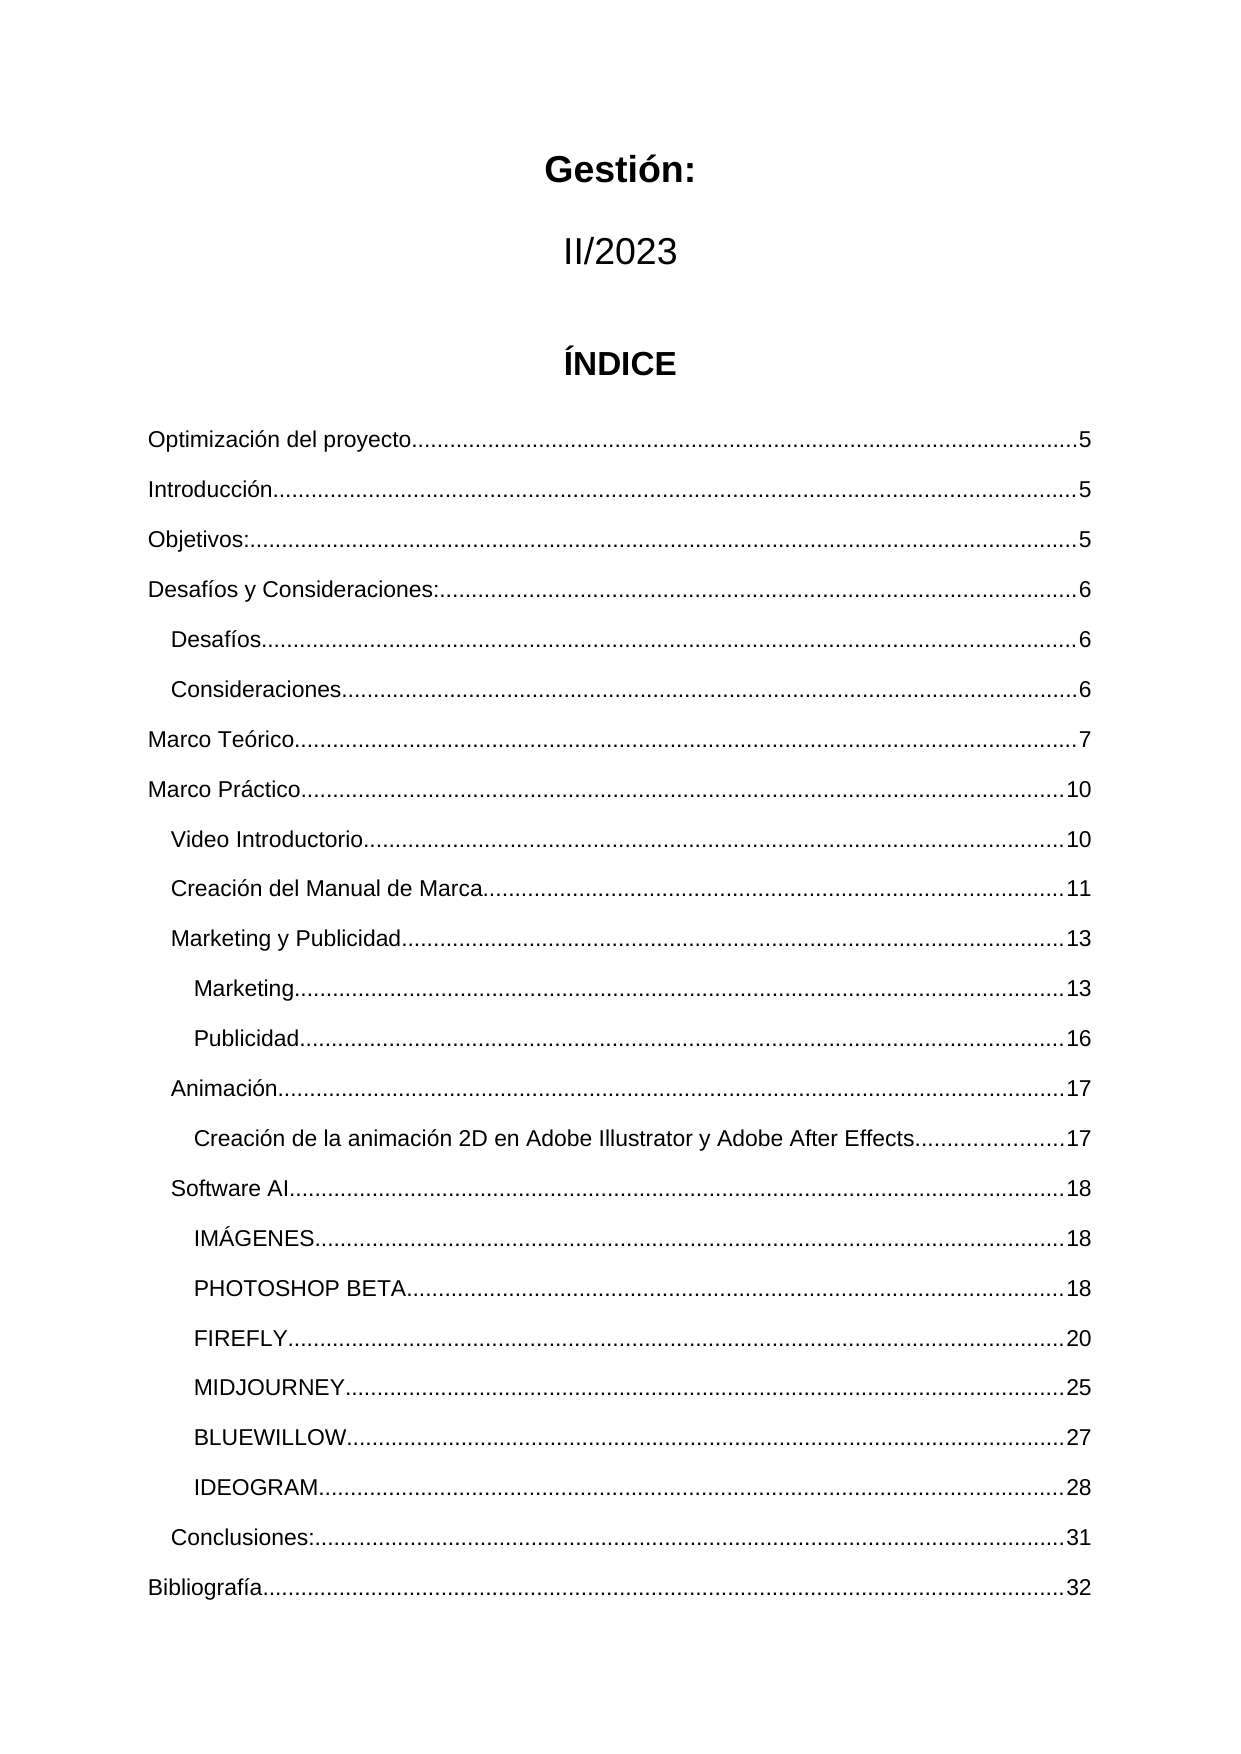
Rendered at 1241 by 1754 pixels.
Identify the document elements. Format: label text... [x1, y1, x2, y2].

text Gestión: [148, 148, 1092, 191]
text II/2023 [148, 229, 1092, 272]
